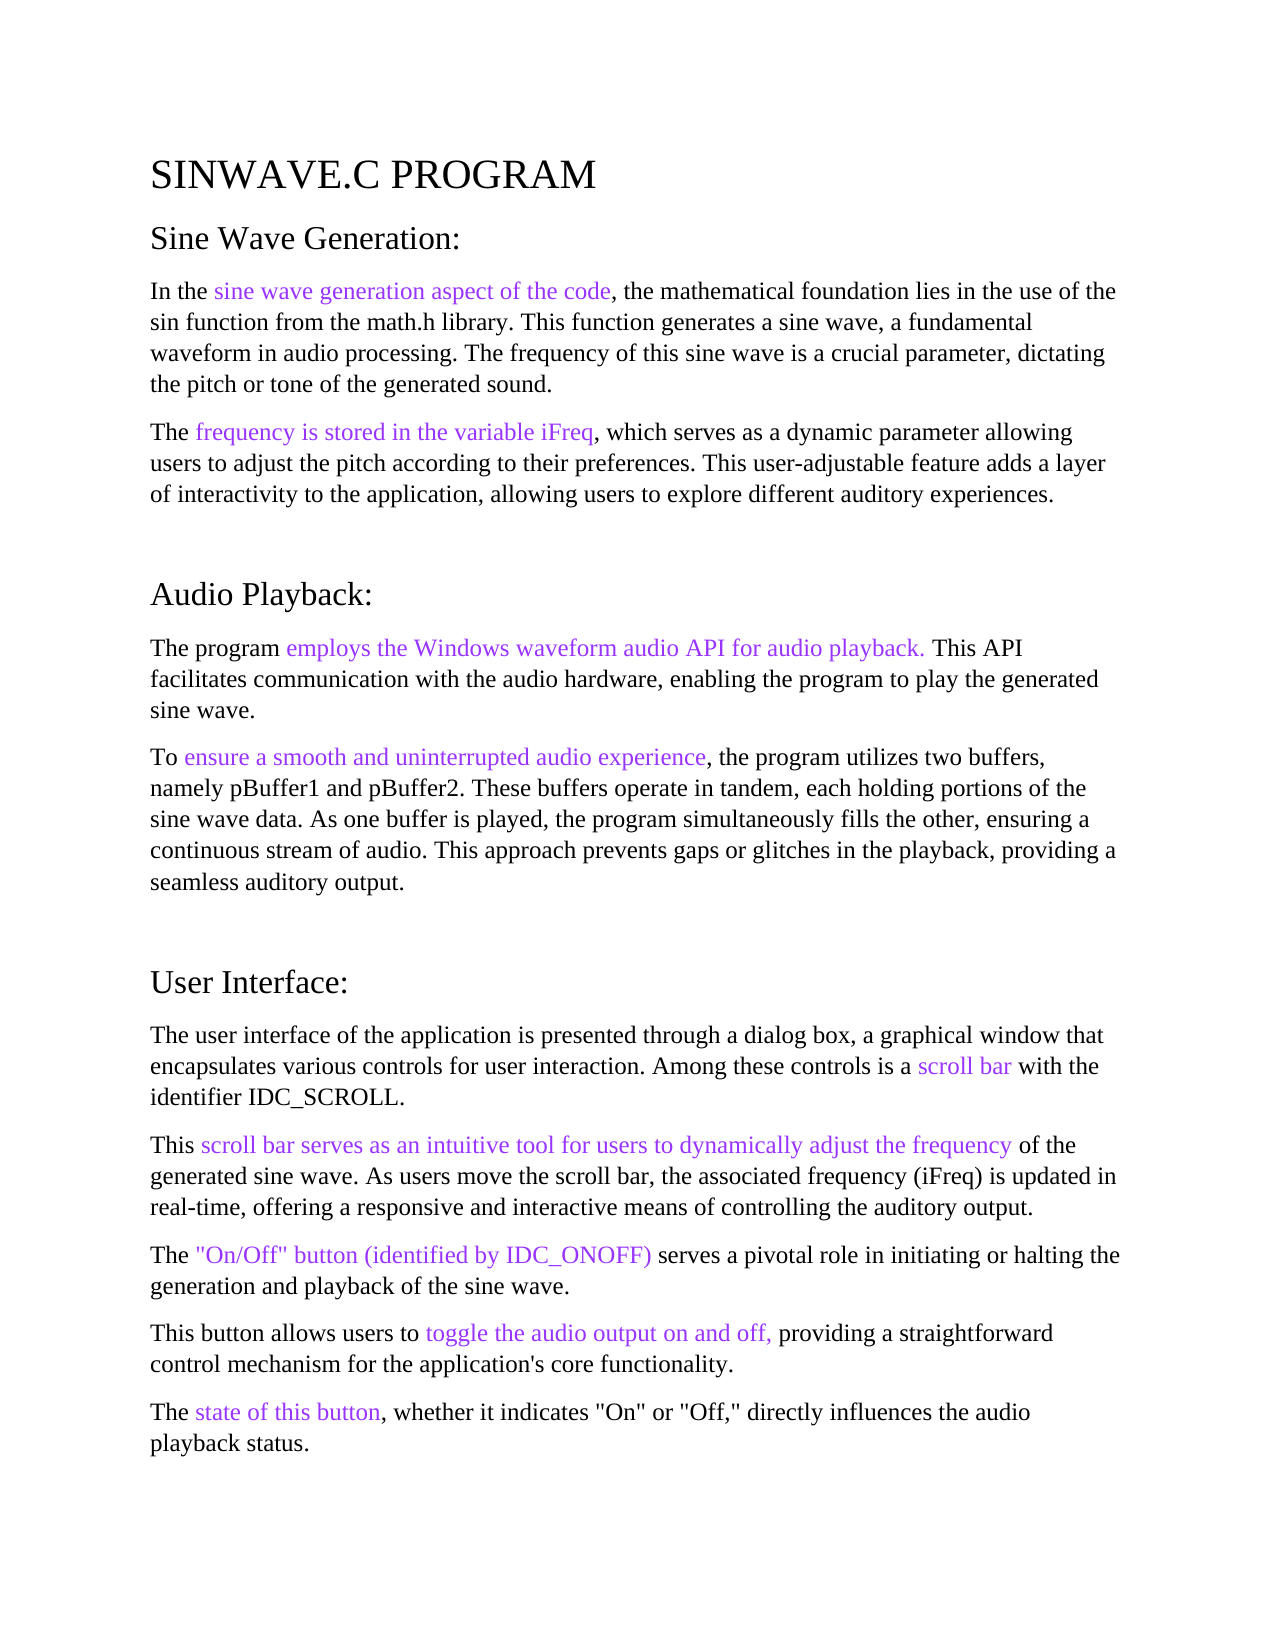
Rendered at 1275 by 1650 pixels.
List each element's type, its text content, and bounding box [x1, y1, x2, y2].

text User Interface: [150, 962, 1125, 1000]
text The state of this button, whether it indicates "On" or "Off," directly influences the audio playback status. [150, 1397, 1125, 1457]
text This scroll bar serves as an intuitive tool for users to dynamically adjust the frequency of the generated sine wave. As users move the scroll bar, the associated frequency (iFreq) is updated in real-time, offering a responsive and interactive means of controlling the auditory output. [150, 1130, 1125, 1221]
text The user interface of the application is presented through a dialog box, a graphical window that encapsulates various controls for user interaction. Among these controls is a scroll bar with the identifier IDC_SCROLL. [150, 1020, 1125, 1111]
text The program employs the Windows waveform audio API for audio playback. This API facilitates communication with the audio hardware, enabling the program to play the generated sine wave. [150, 633, 1125, 723]
text To ensure a smooth and uninterrupted audio experience, the program utilizes two buffers, namely pBuffer1 and pBuffer2. These buffers operate in tandem, each holding portions of the sine wave data. As one buffer is played, the program simultaneously fills the other, ensuring a continuous stream of audio. This approach prevents gaps or glitches in the playback, providing a seamless auditory output. [150, 742, 1125, 895]
text This button allows users to toggle the audio output on and off, providing a straightforward control mechanism for the application's core functionality. [150, 1318, 1125, 1378]
text Sine Wave Generation: [150, 218, 1125, 257]
text The frequency is stored in the variable iFreq, which serves as a dynamic parameter allowing users to adjust the pitch according to their preferences. This user-adjustable feature adds a layer of interactivity to the application, allowing users to explore different auditory experiences. [150, 417, 1125, 508]
text SINWAVE.C PROGRAM [150, 150, 1125, 198]
text The "On/Off" button (identified by IDC_ONOFF) serves a pivotal role in initiating or halting the generation and playback of the sine wave. [150, 1240, 1125, 1299]
text Audio Playback: [150, 575, 1125, 613]
text In the sine wave generation aspect of the code, the mathematical foundation lies in the use of the sin function from the math.h library. This function generates a sine wave, a fundamental waveform in audio processing. The frequency of this sine wave is a crucial parameter, dictating the pitch or tone of the generated sound. [150, 276, 1125, 398]
